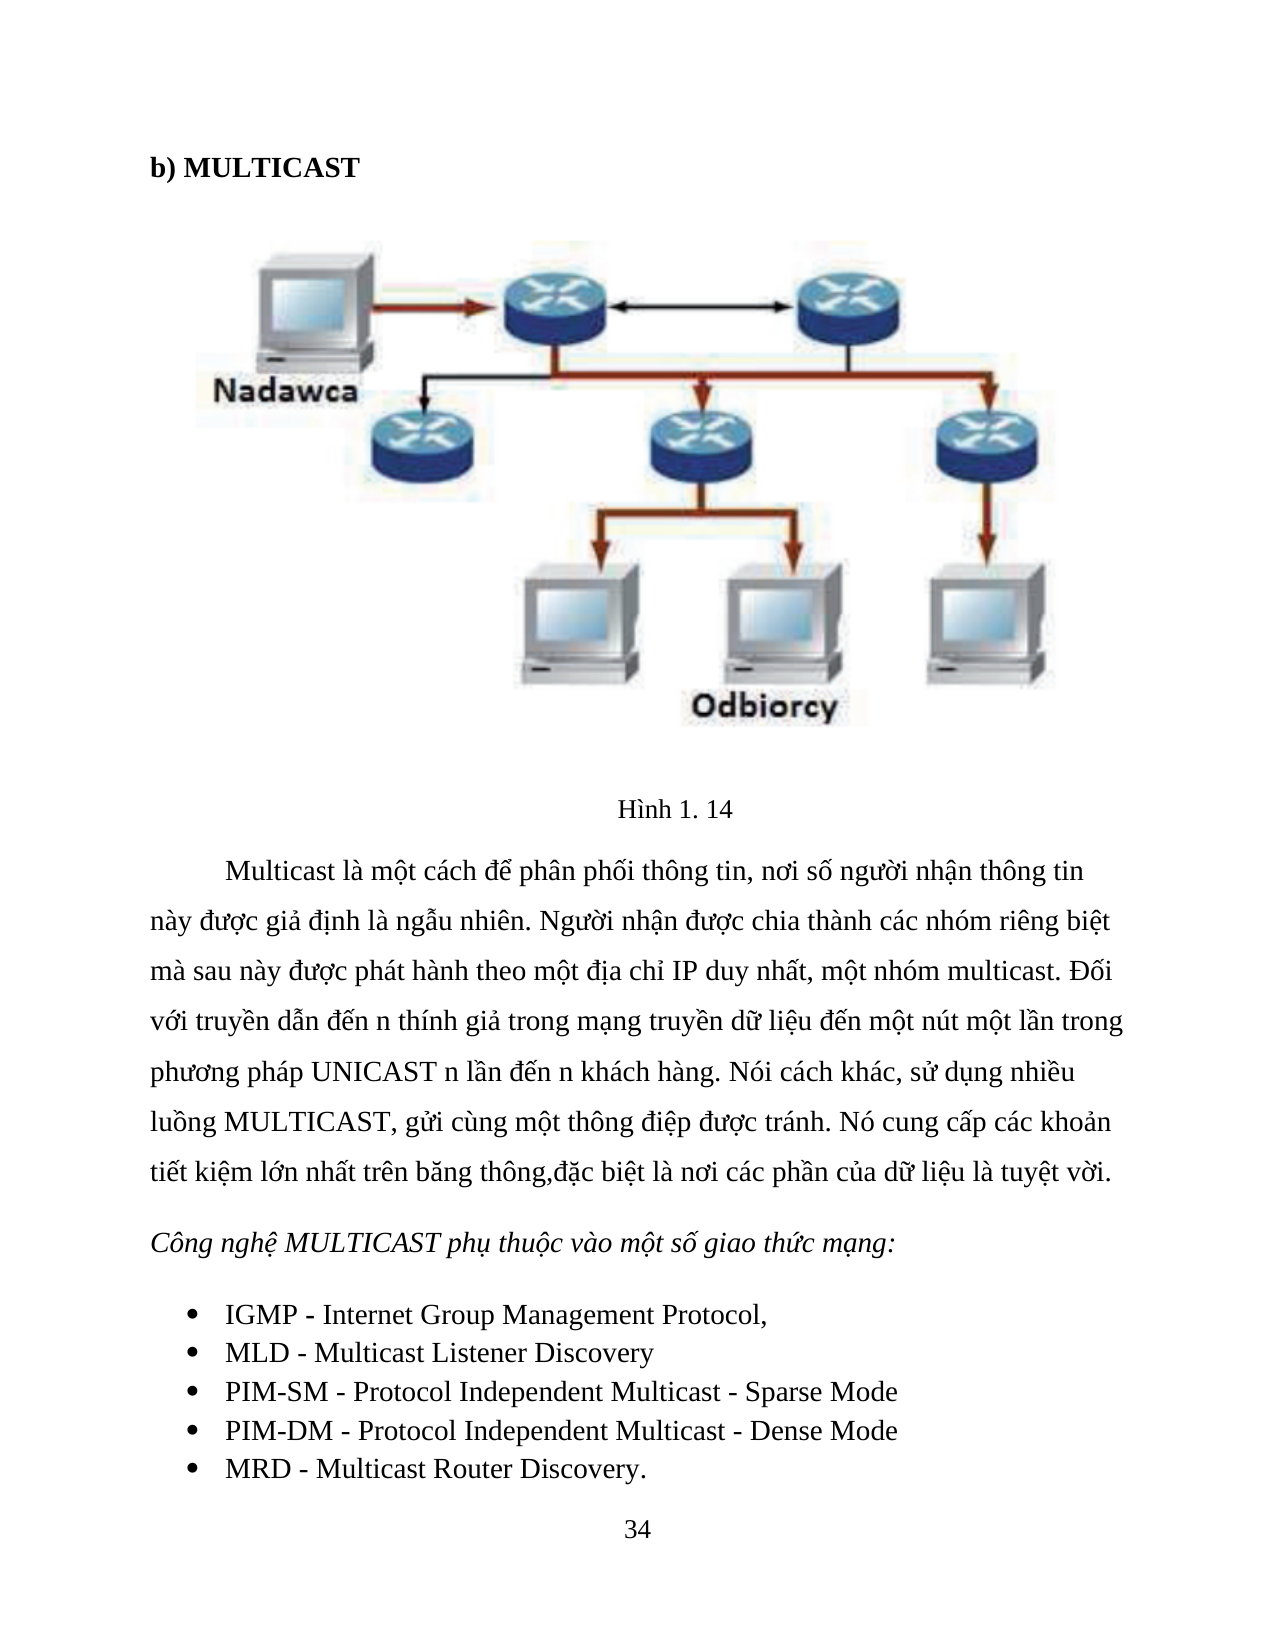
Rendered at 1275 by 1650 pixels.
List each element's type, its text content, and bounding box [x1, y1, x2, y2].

list PIM-DM - Protocol Independent Multicast - Dense Mode [187, 1413, 1125, 1446]
list MRD - Multicast Router Discovery. [187, 1451, 1125, 1485]
list MLD - Multicast Listener Discovery [187, 1335, 1125, 1369]
picture [179, 221, 1096, 759]
text Hình 1. 14 [150, 793, 1125, 824]
text Multicast là một cách để phân phối thông tin, nơi số người nhận thông tin này được giả định là ngẫu nhiên. Người nhận được chia thành các nhóm riêng biệt mà sau này được phát hành theo một địa chỉ IP duy nhất, một nhóm multicast. Đối với truyền dẫn đến n thính giả trong mạng truyền dữ liệu đến một nút một lần trong phương pháp UNICAST n lần đến n khách hàng. Nói cách khác, sử dụng nhiều luồng MULTICAST, gửi cùng một thông điệp được tránh. Nó cung cấp các khoản tiết kiệm lớn nhất trên băng thông,đặc biệt là nơi các phần của dữ liệu là tuyệt vời. [150, 853, 1125, 1188]
text b) MULTICAST [150, 150, 1125, 183]
list PIM-SM - Protocol Independent Multicast - Sparse Mode [187, 1374, 1125, 1408]
text Công nghệ MULTICAST phụ thuộc vào một số giao thức mạng: [150, 1226, 1125, 1259]
list IGMP - Internet Group Management Protocol, [187, 1297, 1125, 1330]
